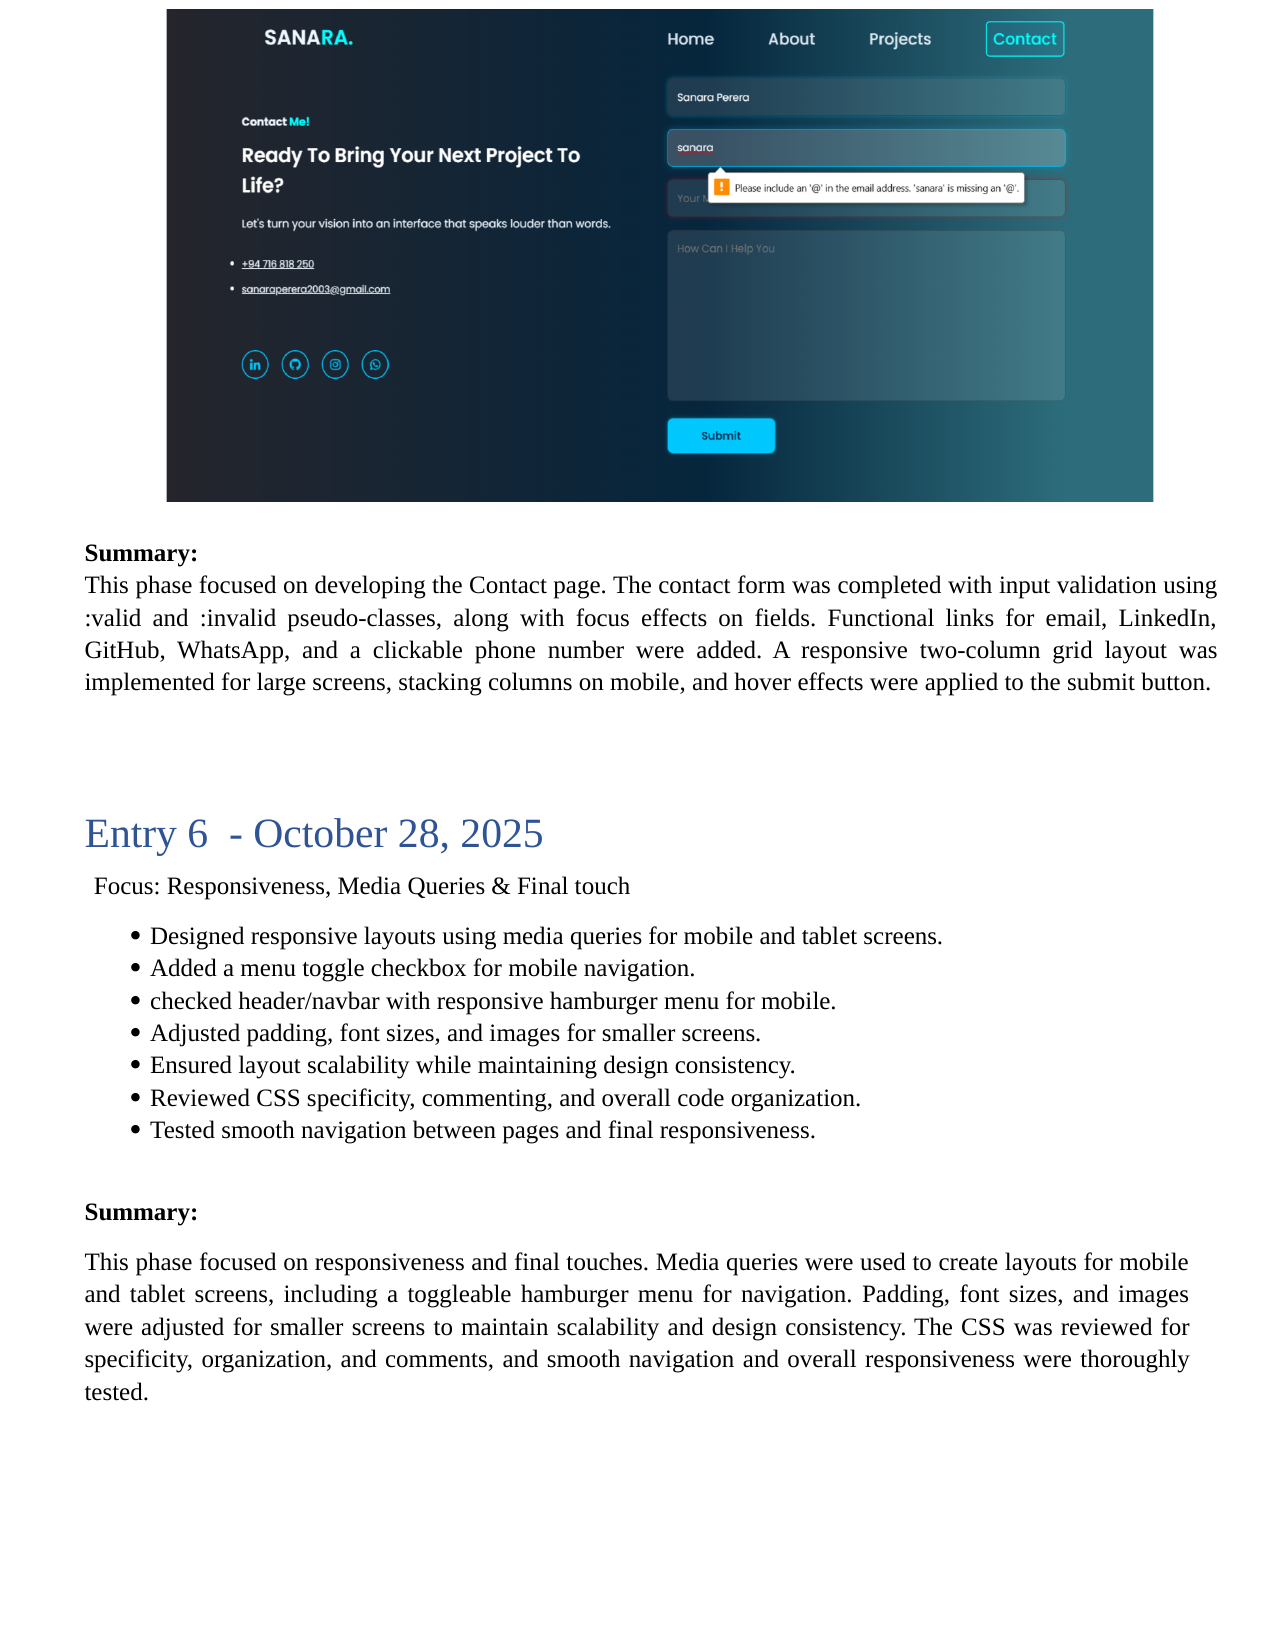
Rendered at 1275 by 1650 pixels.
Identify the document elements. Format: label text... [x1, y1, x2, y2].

text Summary: [84, 1197, 1125, 1226]
text Summary: [84, 538, 1125, 567]
list Adjusted padding, font sizes, and images for smaller screens. [131, 1018, 1125, 1047]
list checked header/navbar with responsive hamburger menu for mobile. [131, 986, 1125, 1014]
text Focus: Responsiveness, Media Queries & Final touch [94, 871, 1125, 900]
picture [166, 9, 1154, 502]
text This phase focused on responsiveness and final touches. Media queries were used to create layouts for mobile and tablet screens, including a toggleable hamburger menu for navigation. Padding, font sizes, and images were adjusted for smaller screens to maintain scalability and design consistency. The CSS was reviewed for specificity, organization, and comments, and smooth navigation and overall responsiveness were thoroughly tested. [84, 1247, 1191, 1405]
list Reviewed CSS specificity, commenting, and overall code organization. [131, 1083, 1125, 1112]
text This phase focused on developing the Contact page. The contact form was completed with input validation using :valid and :invalid pseudo-classes, along with focus effects on fields. Functional links for email, LinkedIn, GitHub, WhatsApp, and a clickable phone number were added. A responsive two-column grid layout was implemented for large screens, stacking columns on mobile, and hover effects were applied to the submit button. [84, 570, 1219, 696]
list Added a menu toggle checkbox for mobile navigation. [131, 953, 1125, 982]
subtitle Entry 6 - October 28, 2025 [84, 808, 1125, 856]
list Designed responsive layouts using media queries for mobile and tablet screens. [131, 921, 1125, 950]
list Ensured layout scalability while maintaining design consistency. [131, 1051, 1125, 1079]
list Tested smooth navigation between pages and final responsiveness. [131, 1115, 1125, 1144]
